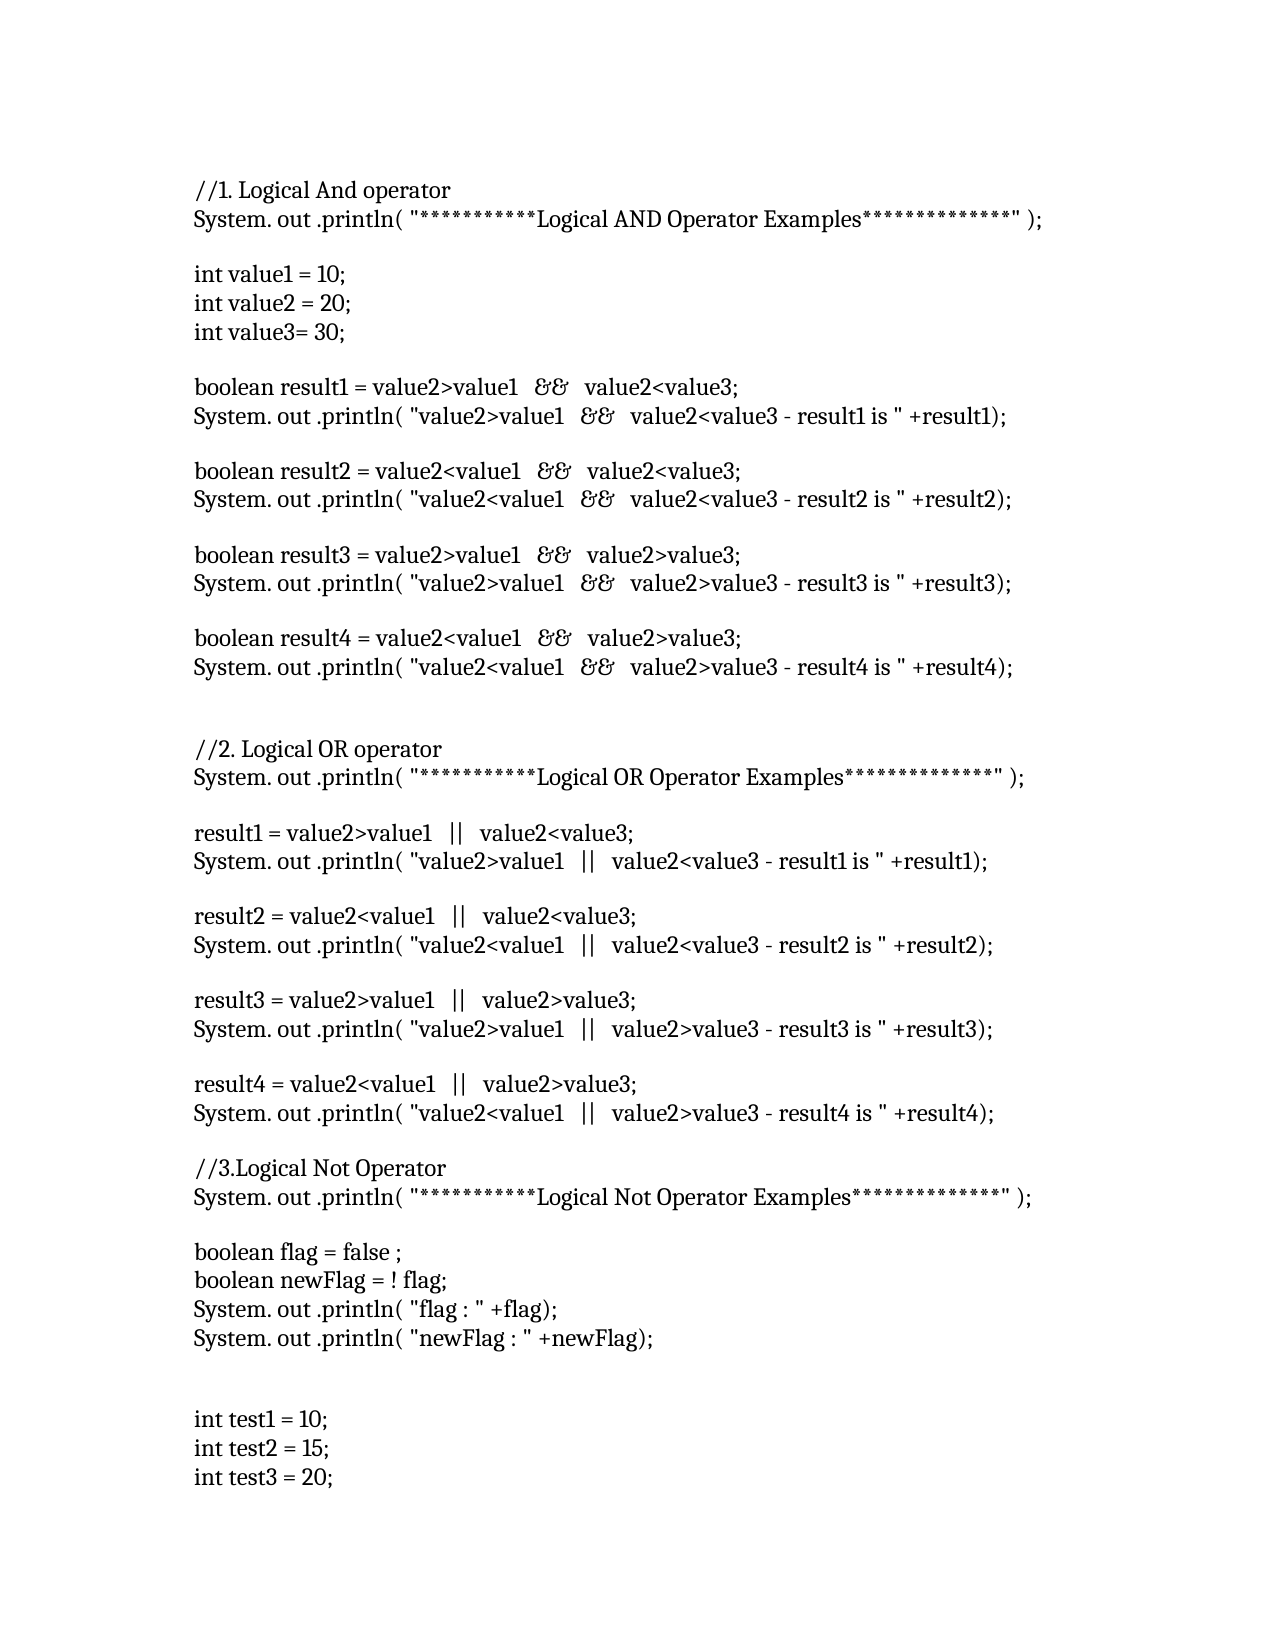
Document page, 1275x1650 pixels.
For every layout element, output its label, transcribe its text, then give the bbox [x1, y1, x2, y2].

text result1 = value2>value1 || value2<value3; [150, 818, 1125, 847]
text int test1 = 10; [150, 1405, 1125, 1434]
text System. out .println( "value2>value1 || value2>value3 - result3 is " +result3); [150, 1015, 1125, 1044]
text int value3= 30; [150, 318, 1125, 346]
text result4 = value2<value1 || value2>value3; [150, 1070, 1125, 1099]
text System. out .println( "value2<value1 && value2<value3 - result2 is " +result2); [150, 485, 1125, 514]
text System. out .println( "value2<value1 && value2>value3 - result4 is " +result4); [150, 653, 1125, 682]
text boolean result2 = value2<value1 && value2<value3; [150, 457, 1125, 485]
text result3 = value2>value1 || value2>value3; [150, 986, 1125, 1015]
text result2 = value2<value1 || value2<value3; [150, 902, 1125, 931]
text int test2 = 15; [150, 1434, 1125, 1463]
text int value2 = 20; [150, 289, 1125, 318]
text //1. Logical And operator [150, 176, 1125, 205]
text System. out .println( "value2>value1 && value2<value3 - result1 is " +result1); [150, 402, 1125, 430]
text boolean flag = false ; [150, 1238, 1125, 1266]
text System. out .println( "***********Logical OR Operator Examples**************" ); [150, 763, 1125, 792]
text System. out .println( "value2<value1 || value2<value3 - result2 is " +result2); [150, 931, 1125, 960]
text boolean result3 = value2>value1 && value2>value3; [150, 541, 1125, 569]
text boolean result1 = value2>value1 && value2<value3; [150, 373, 1125, 402]
text boolean newFlag = ! flag; [150, 1266, 1125, 1295]
text //2. Logical OR operator [150, 734, 1125, 763]
text System. out .println( "***********Logical Not Operator Examples**************" ); [150, 1183, 1125, 1211]
text System. out .println( "value2>value1 && value2>value3 - result3 is " +result3); [150, 569, 1125, 598]
text int test3 = 20; [150, 1463, 1125, 1492]
text int value1 = 10; [150, 260, 1125, 289]
text boolean result4 = value2<value1 && value2>value3; [150, 624, 1125, 653]
text //3.Logical Not Operator [150, 1154, 1125, 1183]
text System. out .println( "***********Logical AND Operator Examples**************" ); [150, 205, 1125, 234]
text System. out .println( "value2>value1 || value2<value3 - result1 is " +result1); [150, 847, 1125, 876]
text System. out .println( "flag : " +flag); [150, 1295, 1125, 1324]
text System. out .println( "value2<value1 || value2>value3 - result4 is " +result4); [150, 1099, 1125, 1127]
text System. out .println( "newFlag : " +newFlag); [150, 1324, 1125, 1353]
